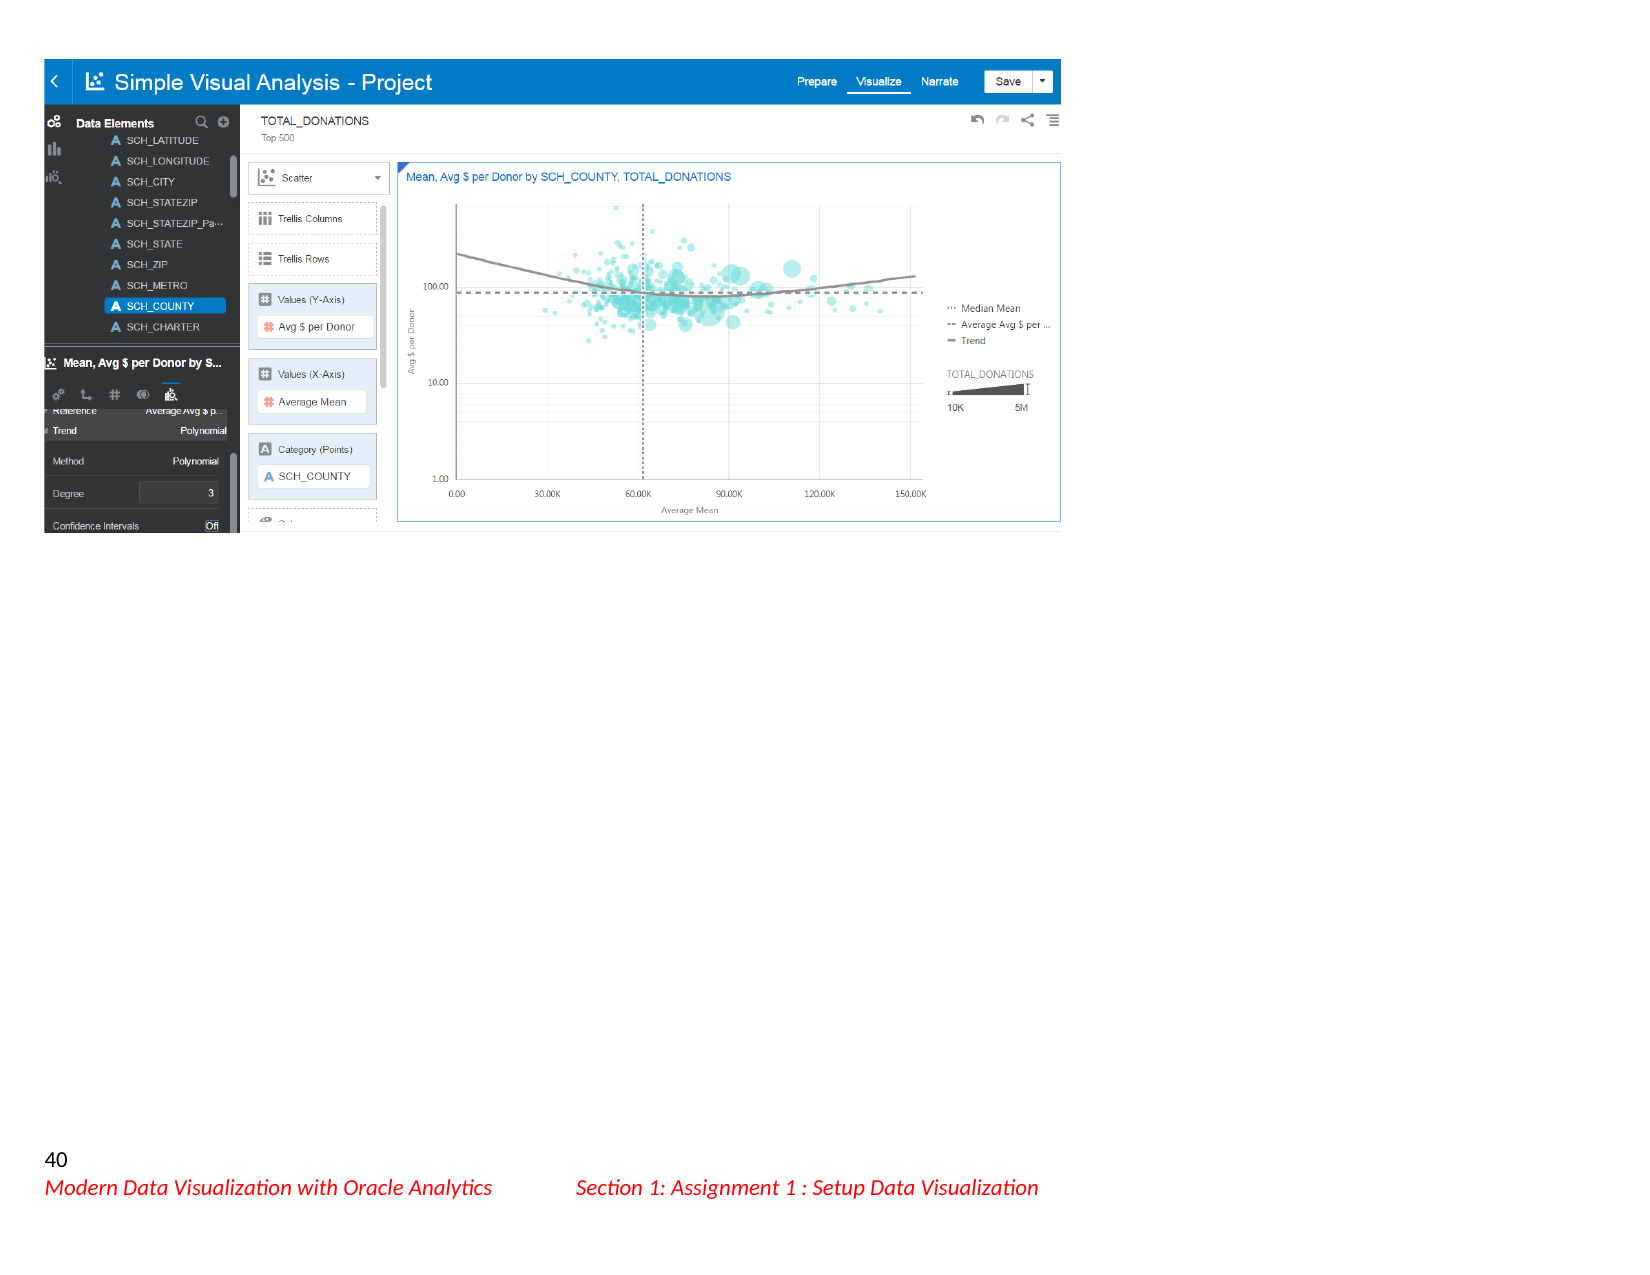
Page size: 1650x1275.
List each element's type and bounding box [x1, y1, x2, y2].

picture [44, 59, 1061, 533]
